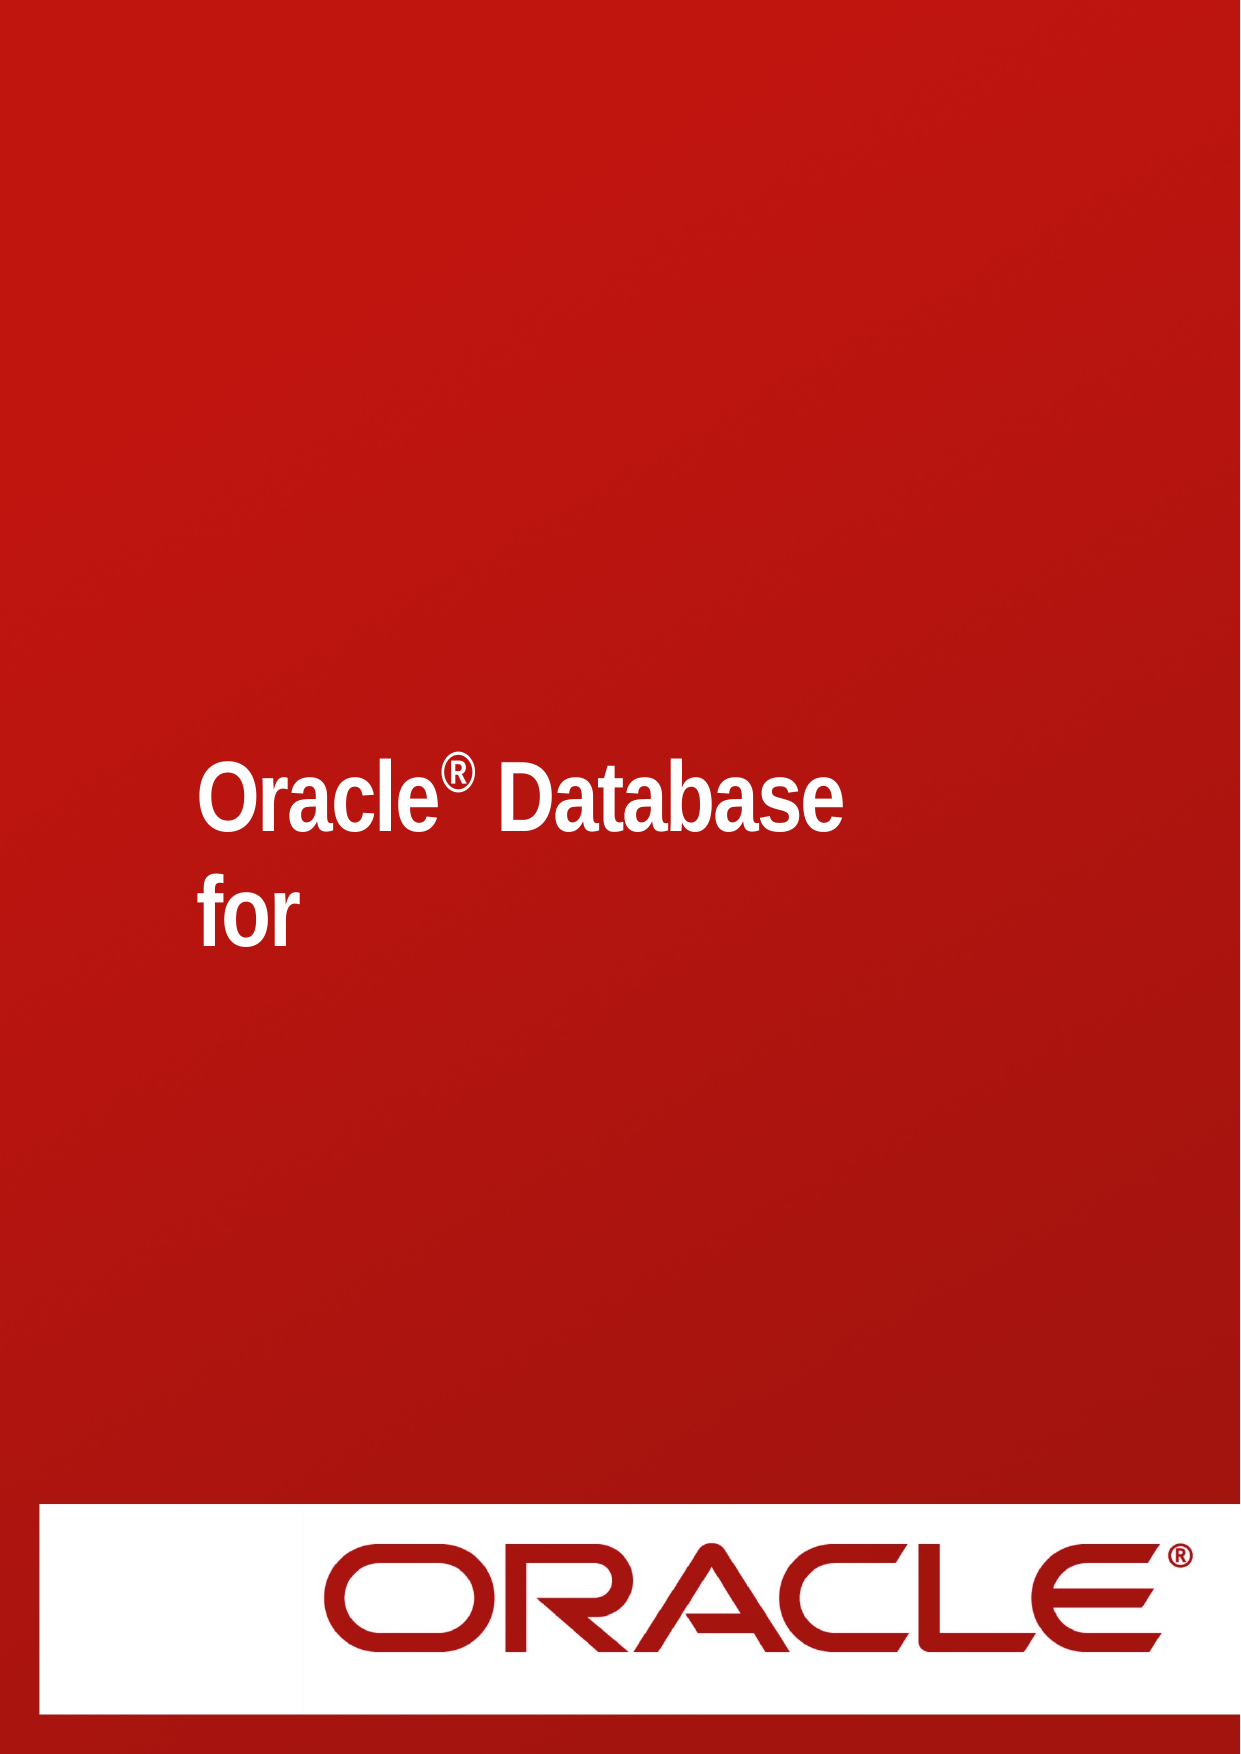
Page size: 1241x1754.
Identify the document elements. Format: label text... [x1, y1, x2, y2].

title Oracle® Database for [196, 738, 1128, 967]
picture [0, 0, 1241, 1754]
